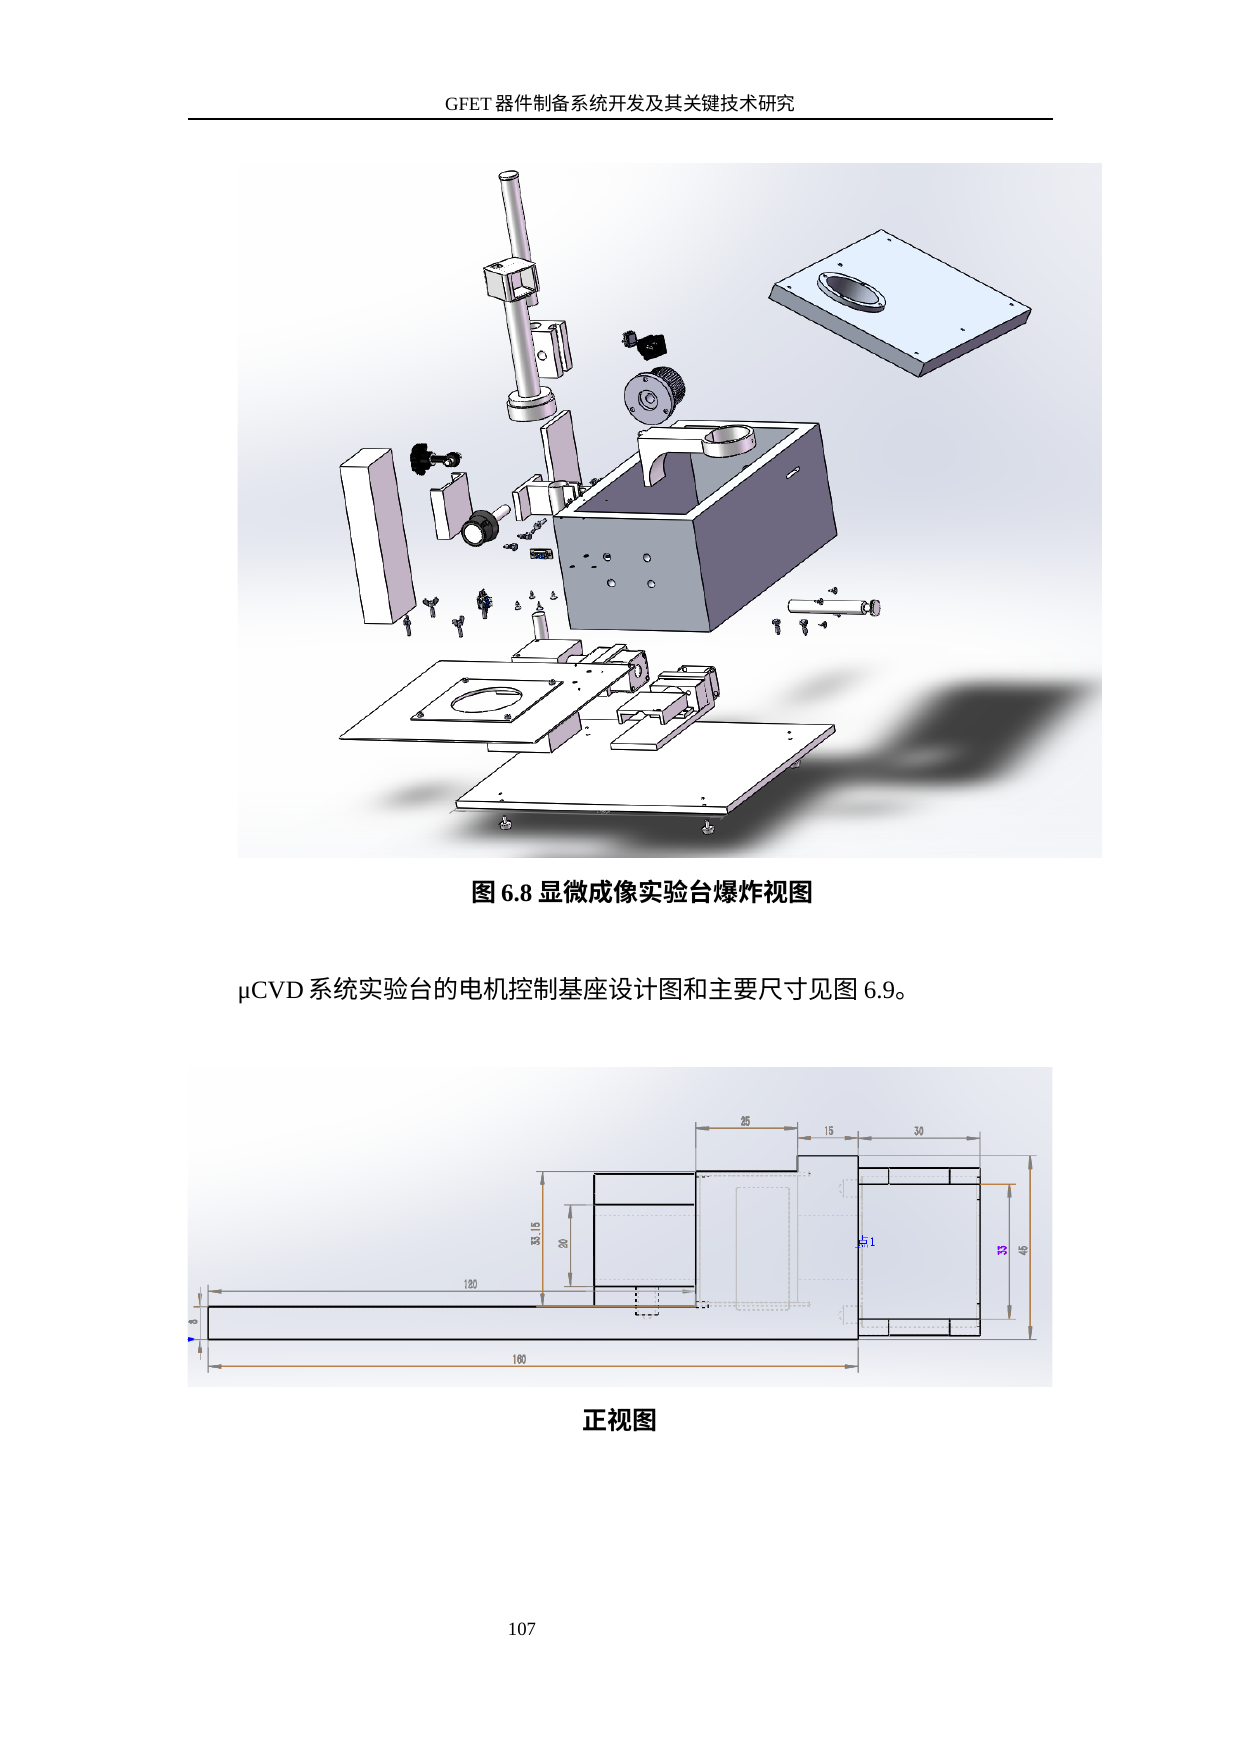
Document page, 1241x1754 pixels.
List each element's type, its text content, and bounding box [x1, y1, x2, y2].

text 图6.8 显微成像实验台爆炸视图 [187, 872, 1053, 908]
picture [187, 1067, 1053, 1387]
text 正视图 [187, 1401, 1053, 1437]
text μCVD系统实验台的电机控制基座设计图和主要尺寸见图6.9。 [187, 969, 1053, 1006]
picture [237, 163, 1102, 858]
